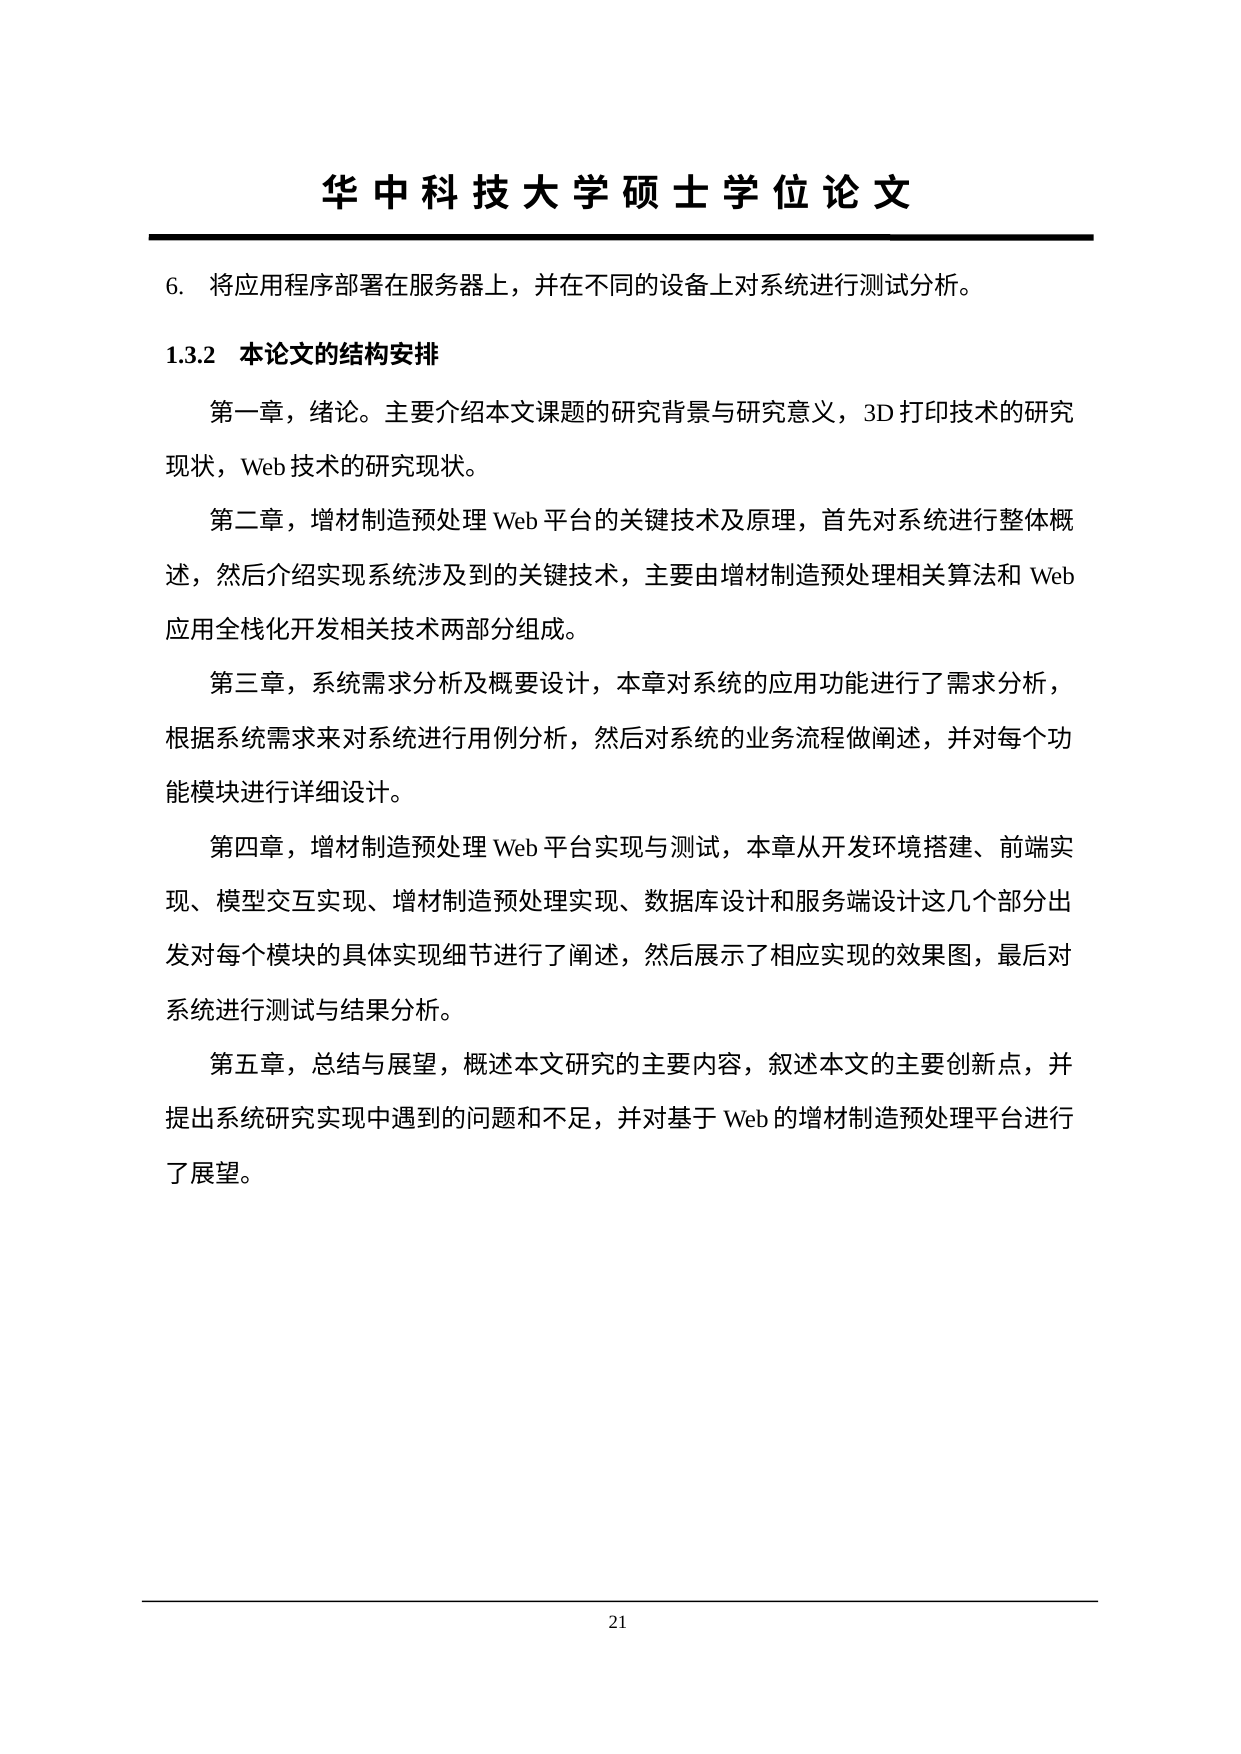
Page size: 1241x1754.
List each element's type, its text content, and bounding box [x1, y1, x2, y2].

text 第五章，总结与展望，概述本文研究的主要内容，叙述本文的主要创新点，并提出系统研究实现中遇到的问题和不足，并对基于Web的增材制造预处理平台进行了展望。 [165, 1044, 1075, 1189]
subtitle 本论文的结构安排 [165, 335, 1075, 371]
text 第四章，增材制造预处理Web平台实现与测试，本章从开发环境搭建、前端实现、模型交互实现、增材制造预处理实现、数据库设计和服务端设计这几个部分出发对每个模块的具体实现细节进行了阐述，然后展示了相应实现的效果图，最后对系统进行测试与结果分析。 [165, 827, 1075, 1026]
list 将应用程序部署在服务器上，并在不同的设备上对系统进行测试分析。 [165, 266, 1075, 302]
text 第一章，绪论。主要介绍本文课题的研究背景与研究意义，3D打印技术的研究现状，Web技术的研究现状。 [165, 392, 1075, 483]
text 第二章，增材制造预处理Web平台的关键技术及原理，首先对系统进行整体概述，然后介绍实现系统涉及到的关键技术，主要由增材制造预处理相关算法和Web应用全栈化开发相关技术两部分组成。 [165, 501, 1075, 646]
text 第三章，系统需求分析及概要设计，本章对系统的应用功能进行了需求分析，根据系统需求来对系统进行用例分析，然后对系统的业务流程做阐述，并对每个功能模块进行详细设计。 [165, 664, 1075, 809]
